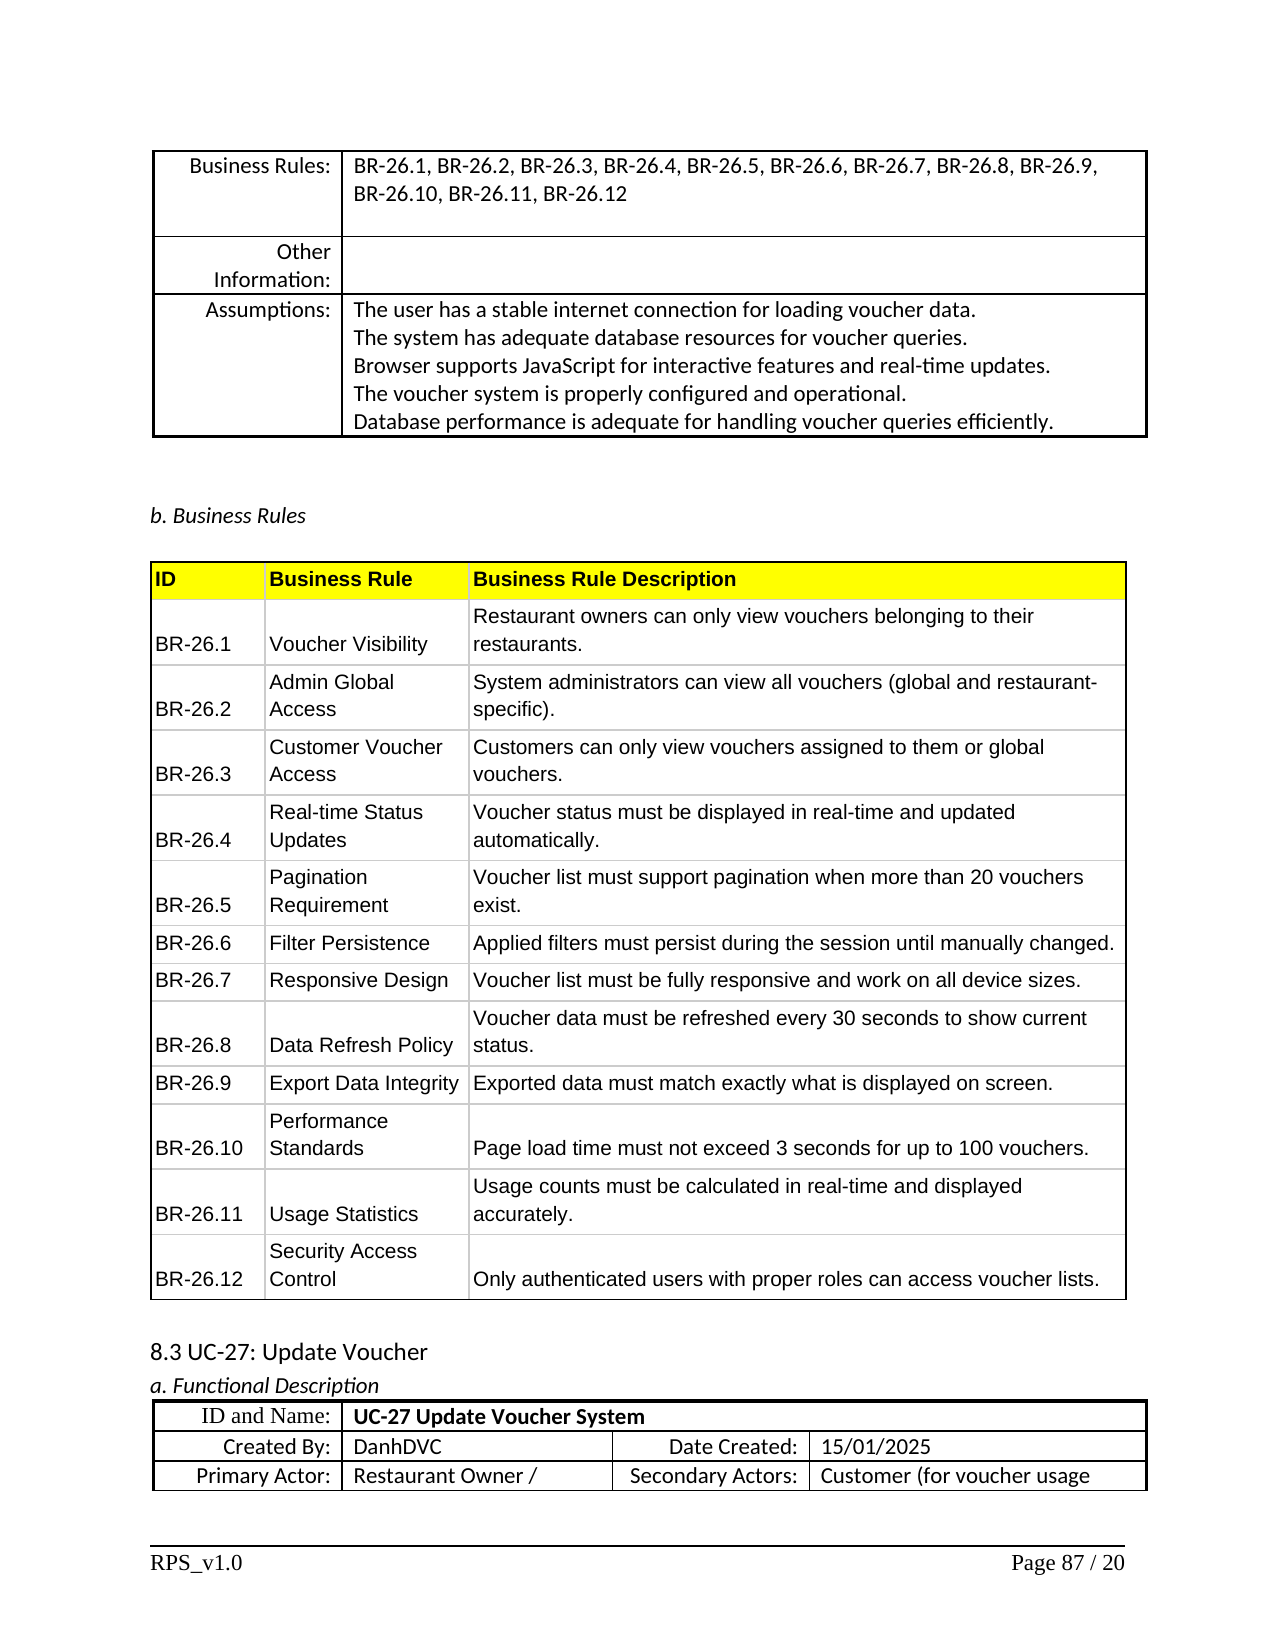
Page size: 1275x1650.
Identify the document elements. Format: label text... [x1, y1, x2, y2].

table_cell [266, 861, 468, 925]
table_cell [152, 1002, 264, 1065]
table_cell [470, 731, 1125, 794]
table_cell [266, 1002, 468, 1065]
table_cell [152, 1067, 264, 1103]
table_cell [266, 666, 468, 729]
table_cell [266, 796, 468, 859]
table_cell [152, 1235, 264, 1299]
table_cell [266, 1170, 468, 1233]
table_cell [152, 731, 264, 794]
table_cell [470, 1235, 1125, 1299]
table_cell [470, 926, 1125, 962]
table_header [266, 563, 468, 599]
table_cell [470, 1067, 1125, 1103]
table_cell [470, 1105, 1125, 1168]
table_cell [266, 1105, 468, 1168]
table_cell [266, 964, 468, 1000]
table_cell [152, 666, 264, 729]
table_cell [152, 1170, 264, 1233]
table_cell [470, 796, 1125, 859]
subtitle 8.3 UC-27: Update Voucher [150, 1337, 1125, 1367]
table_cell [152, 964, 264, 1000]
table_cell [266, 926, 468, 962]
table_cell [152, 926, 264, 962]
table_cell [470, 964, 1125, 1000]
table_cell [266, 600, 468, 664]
subtitle a. Functional Description [150, 1371, 1125, 1399]
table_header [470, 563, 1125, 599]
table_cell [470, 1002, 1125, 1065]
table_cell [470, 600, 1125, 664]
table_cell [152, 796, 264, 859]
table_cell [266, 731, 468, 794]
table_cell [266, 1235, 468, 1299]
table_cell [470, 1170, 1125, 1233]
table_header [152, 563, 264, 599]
subtitle b. Business Rules [150, 501, 1125, 529]
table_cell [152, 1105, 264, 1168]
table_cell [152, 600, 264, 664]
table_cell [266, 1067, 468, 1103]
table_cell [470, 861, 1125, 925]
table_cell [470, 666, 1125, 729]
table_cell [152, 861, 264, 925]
